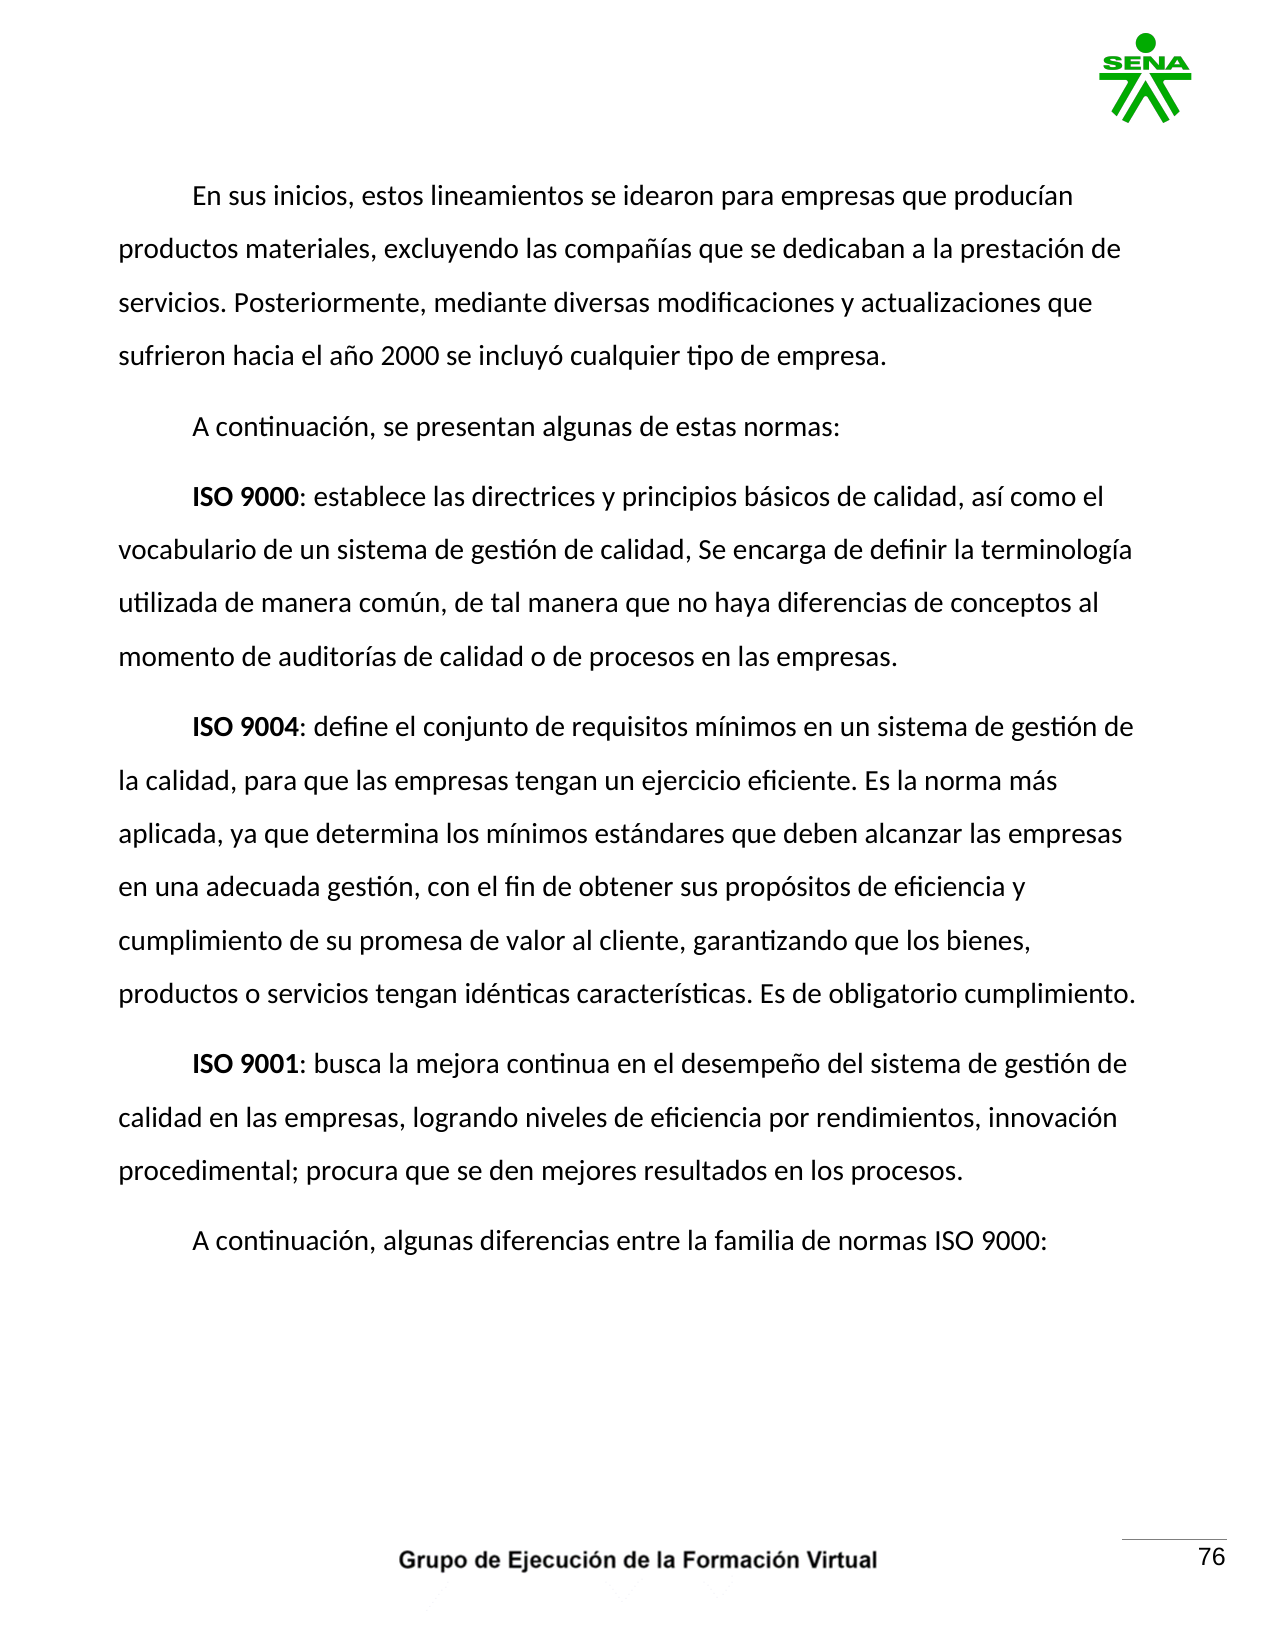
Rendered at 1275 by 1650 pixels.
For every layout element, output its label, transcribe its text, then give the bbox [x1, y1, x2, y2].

text ISO 9004: define el conjunto de requisitos mínimos en un sistema de gestión de la calidad, para que las empresas tengan un ejercicio eficiente. Es la norma más aplicada, ya que determina los mínimos estándares que deben alcanzar las empresas en una adecuada gestión, con el fin de obtener sus propósitos de eficiencia y cumplimiento de su promesa de valor al cliente, garantizando que los bienes, productos o servicios tengan idénticas características. Es de obligatorio cumplimiento. [118, 708, 1157, 1011]
text A continuación, algunas diferencias entre la familia de normas ISO 9000: [118, 1222, 1157, 1258]
picture [0, 1500, 1275, 1611]
picture [1099, 33, 1192, 123]
text ISO 9001: busca la mejora continua en el desempeño del sistema de gestión de calidad en las empresas, logrando niveles de eficiencia por rendimientos, innovación procedimental; procura que se den mejores resultados en los procesos. [118, 1045, 1157, 1188]
text A continuación, se presentan algunas de estas normas: [118, 408, 1157, 443]
text En sus inicios, estos lineamientos se idearon para empresas que producían productos materiales, excluyendo las compañías que se dedicaban a la prestación de servicios. Posteriormente, mediante diversas modificaciones y actualizaciones que sufrieron hacia el año 2000 se incluyó cualquier tipo de empresa. [118, 177, 1157, 373]
text ISO 9000: establece las directrices y principios básicos de calidad, así como el vocabulario de un sistema de gestión de calidad, Se encarga de definir la terminología utilizada de manera común, de tal manera que no haya diferencias de conceptos al momento de auditorías de calidad o de procesos en las empresas. [118, 478, 1157, 674]
